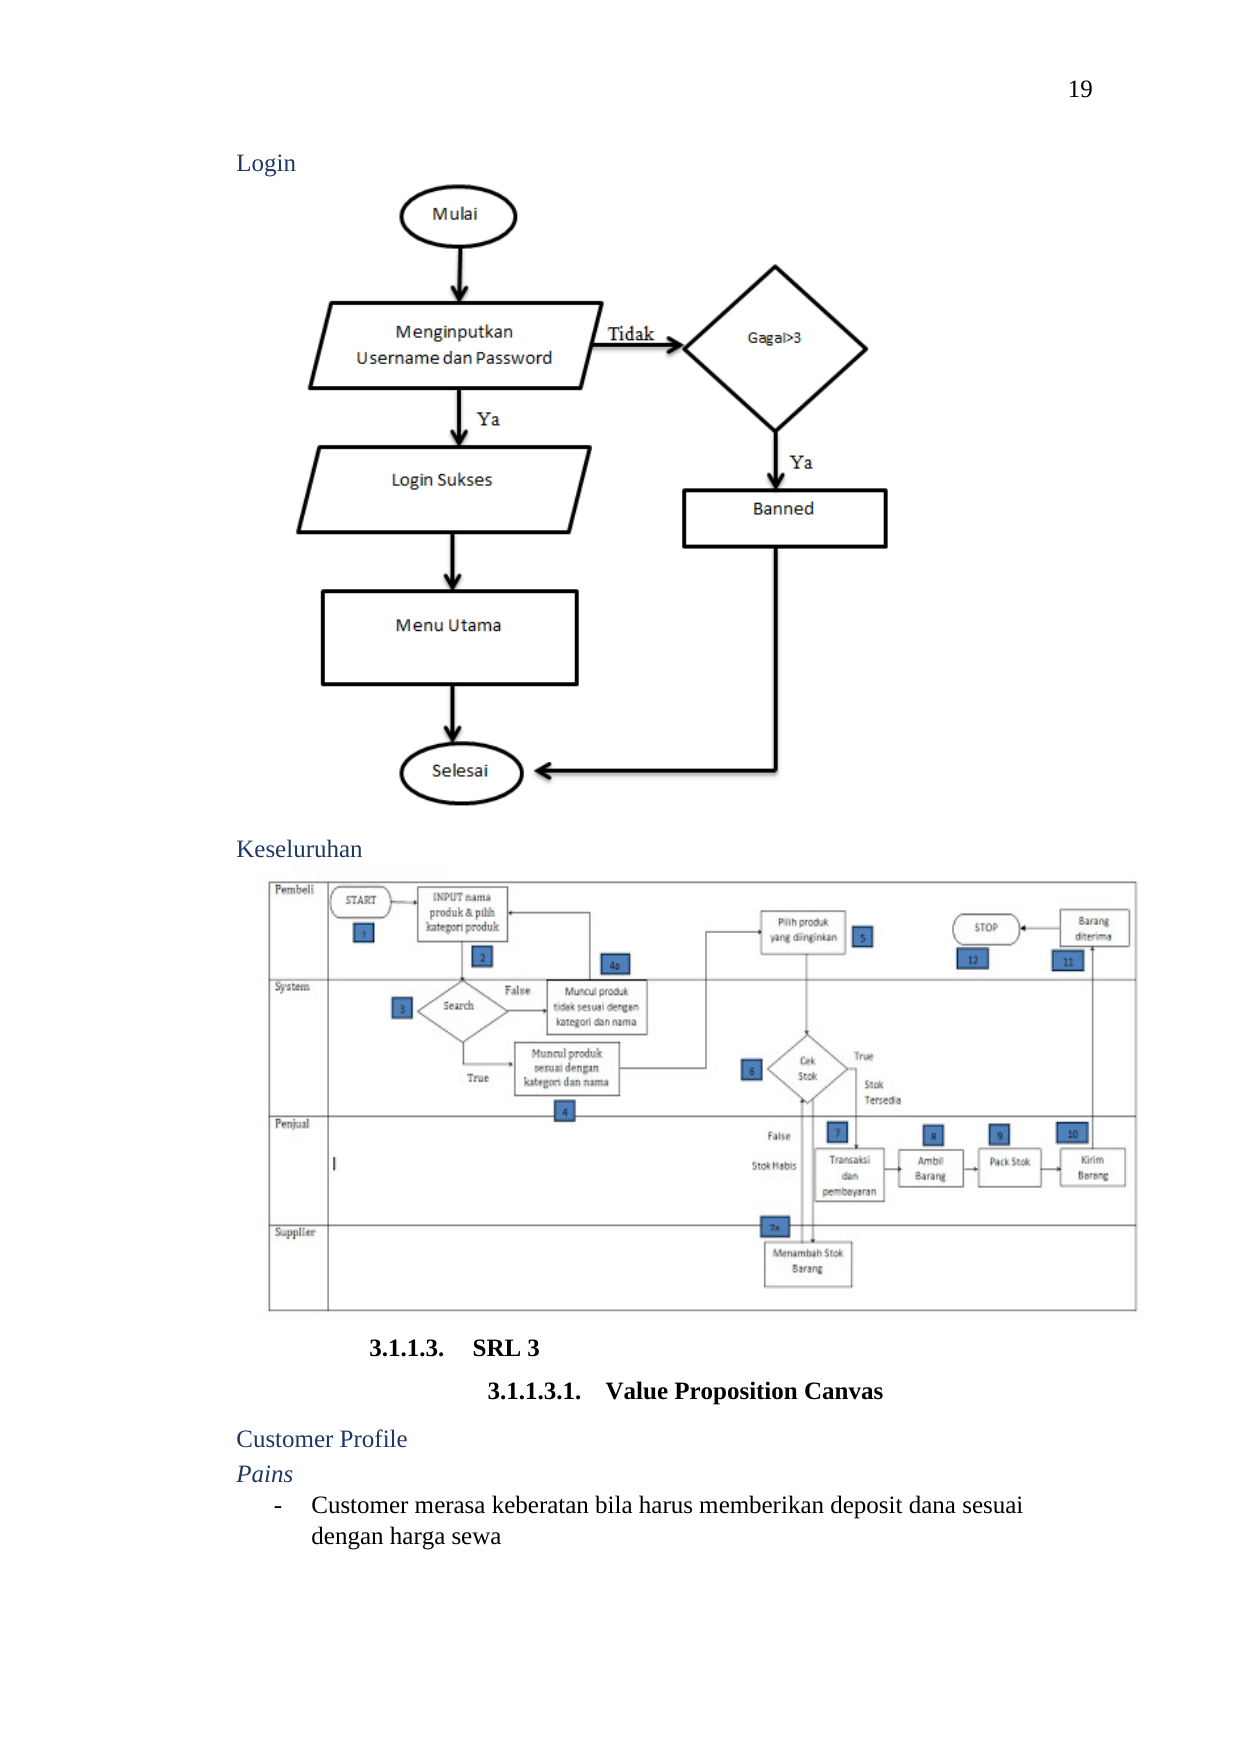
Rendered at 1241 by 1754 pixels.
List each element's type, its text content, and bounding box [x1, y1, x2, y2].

subtitle Pains [236, 1459, 1092, 1488]
picture [236, 865, 1176, 1319]
subtitle Value Proposition Canvas [487, 1376, 1092, 1405]
list Customer merasa keberatan bila harus memberikan deposit dana sesuai dengan harga sewa [274, 1490, 1092, 1550]
subtitle Keseluruhan [236, 834, 1092, 863]
subtitle Customer Profile [236, 1424, 1092, 1452]
picture [236, 178, 914, 816]
subtitle SRL 3 [369, 1333, 1092, 1362]
subtitle Login [236, 148, 1092, 176]
